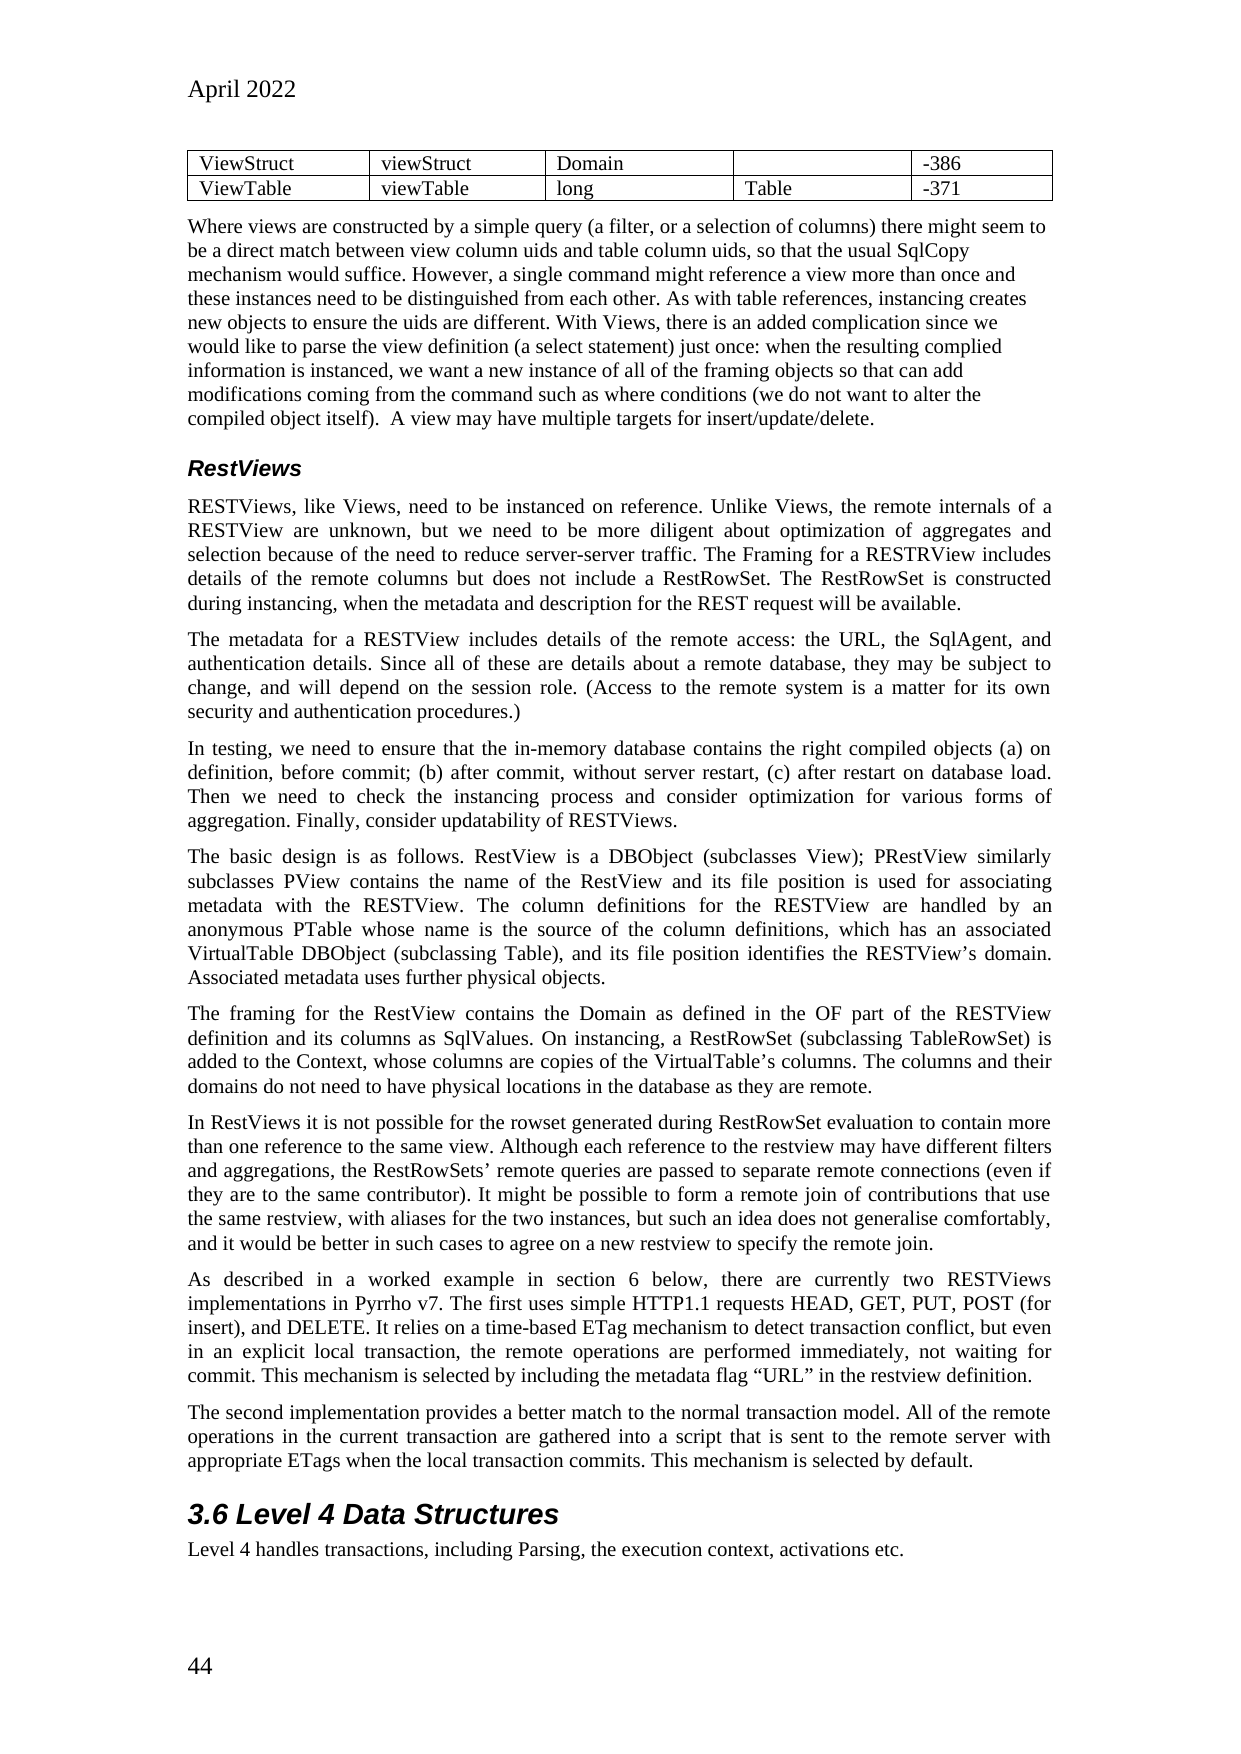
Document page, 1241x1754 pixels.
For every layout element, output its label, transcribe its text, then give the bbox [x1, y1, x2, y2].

text The basic design is as follows. RestView is a DBObject (subclasses View); PRestView similarly subclasses PView contains the name of the RestView and its file position is used for associating metadata with the RESTView. The column definitions for the RESTView are handled by an anonymous PTable whose name is the source of the column definitions, which has an associated VirtualTable DBObject (subclassing Table), and its file position identifies the RESTView’s domain. Associated metadata uses further physical objects. [187, 844, 1053, 989]
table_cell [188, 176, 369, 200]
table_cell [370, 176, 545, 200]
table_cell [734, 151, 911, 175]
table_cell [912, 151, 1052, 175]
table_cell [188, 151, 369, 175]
text Where views are constructed by a simple query (a filter, or a selection of columns) there might seem to be a direct match between view column uids and table column uids, so that the usual SqlCopy mechanism would suffice. However, a single command might reference a view more than once and these instances need to be distinguished from each other. As with table references, instancing creates new objects to ensure the uids are different. With Views, there is an added complication since we would like to parse the view definition (a select statement) just once: when the resulting complied information is instanced, we want a new instance of all of the framing objects so that can add modifications coming from the command such as where conditions (we do not want to alter the compiled object itself). A view may have multiple targets for insert/update/delete. [187, 214, 1053, 430]
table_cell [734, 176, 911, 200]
text As described in a worked example in section 6 below, there are currently two RESTViews implementations in Pyrrho v7. The first uses simple HTTP1.1 requests HEAD, GET, PUT, POST (for insert), and DELETE. It relies on a time-based ETag mechanism to detect transaction conflict, but even in an explicit local transaction, the remote operations are performed immediately, not waiting for commit. This mechanism is selected by including the metadata flag “URL” in the restview definition. [187, 1267, 1053, 1387]
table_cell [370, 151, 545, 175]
text RESTViews, like Views, need to be instanced on reference. Unlike Views, the remote internals of a RESTView are unknown, but we need to be more diligent about optimization of aggregates and selection because of the need to reduce server-server traffic. The Framing for a RESTRView includes details of the remote columns but does not include a RestRowSet. The RestRowSet is constructed during instancing, when the metadata and description for the REST request will be available. [187, 494, 1053, 614]
subtitle RestViews [187, 455, 1053, 482]
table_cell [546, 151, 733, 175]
text The framing for the RestView contains the Domain as defined in the OF part of the RESTView definition and its columns as SqlValues. On instancing, a RestRowSet (subclassing TableRowSet) is added to the Context, whose columns are copies of the VirtualTable’s columns. The columns and their domains do not need to have physical locations in the database as they are remote. [187, 1001, 1053, 1098]
text In RestViews it is not possible for the rowset generated during RestRowSet evaluation to contain more than one reference to the same view. Although each reference to the restview may have different filters and aggregations, the RestRowSets’ remote queries are passed to separate remote connections (even if they are to the same contributor). It might be possible to form a remote join of contributions that use the same restview, with aliases for the two instances, but such an idea does not generalise comfortably, and it would be better in such cases to agree on a new restview to specify the remote join. [187, 1110, 1053, 1254]
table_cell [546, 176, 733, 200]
subtitle 3.6 Level 4 Data Structures [187, 1497, 1053, 1531]
text The metadata for a RESTView includes details of the remote access: the URL, the SqlAgent, and authentication details. Since all of these are details about a remote database, they may be subject to change, and will depend on the session role. (Access to the remote system is a matter for its own security and authentication procedures.) [187, 627, 1053, 723]
text The second implementation provides a better match to the normal transaction model. All of the remote operations in the current transaction are gathered into a script that is sent to the remote server with appropriate ETags when the local transaction commits. This mechanism is selected by default. [187, 1400, 1053, 1472]
text Level 4 handles transactions, including Parsing, the execution context, activations etc. [187, 1537, 1053, 1561]
text In testing, we need to ensure that the in-memory database contains the right compiled objects (a) on definition, before commit; (b) after commit, without server restart, (c) after restart on database load. Then we need to check the instancing process and consider optimization for various forms of aggregation. Finally, consider updatability of RESTViews. [187, 736, 1053, 832]
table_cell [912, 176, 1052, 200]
